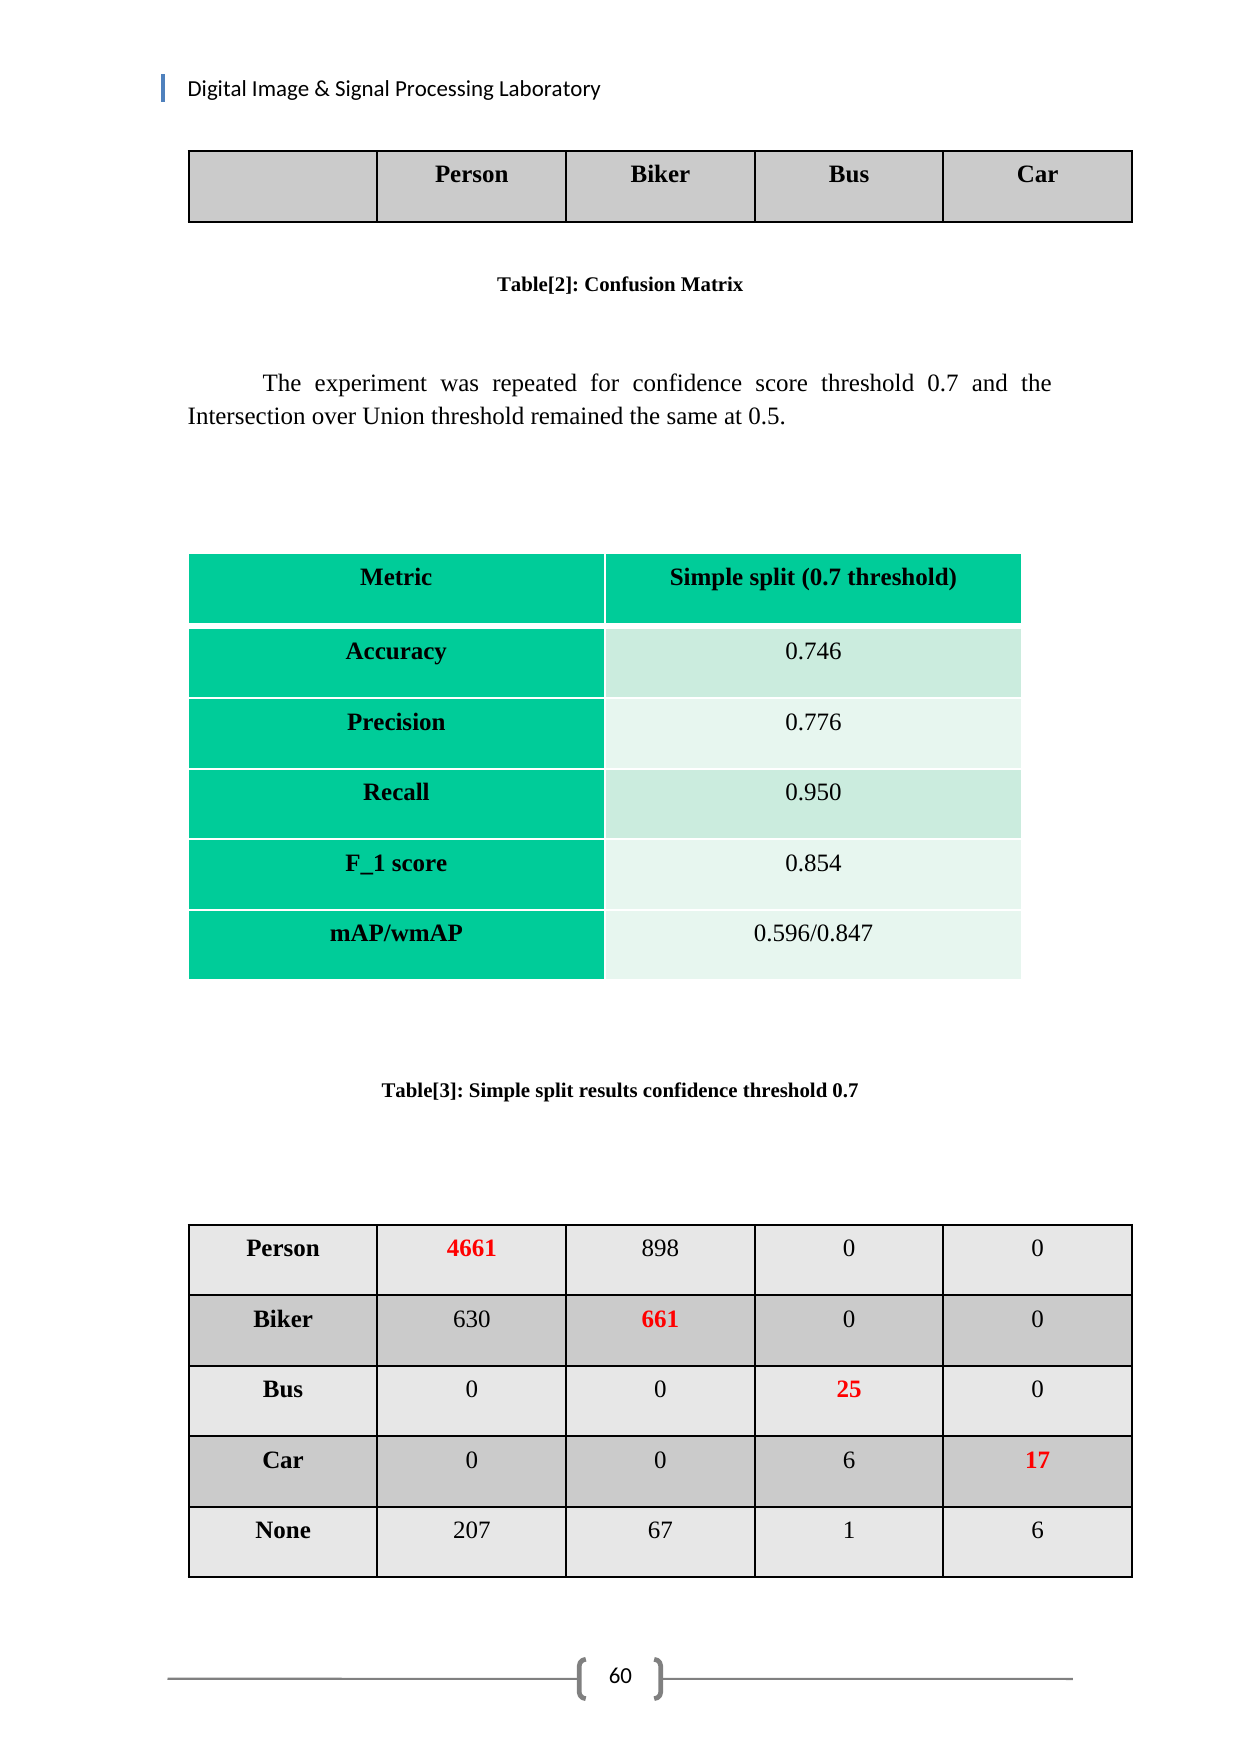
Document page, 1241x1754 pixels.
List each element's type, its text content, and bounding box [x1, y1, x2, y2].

text The experiment was repeated for confidence score threshold 0.7 and the Intersection over Union threshold remained the same at 0.5. [187, 368, 1053, 430]
table_header 0 [756, 1226, 942, 1294]
table_cell Recall [189, 770, 604, 838]
table_cell 207 [378, 1508, 565, 1576]
table_cell Car [944, 152, 1131, 221]
table_cell 0 [567, 1437, 754, 1506]
table_cell 0 [944, 1296, 1131, 1365]
table_cell Car [190, 1437, 376, 1506]
table_header 0 [944, 1226, 1131, 1294]
table_cell 17 [944, 1437, 1131, 1506]
table_cell 0 [567, 1367, 754, 1435]
table_header 4661 [378, 1226, 565, 1294]
text Table[2]: Confusion Matrix [187, 271, 1053, 296]
table_cell None [190, 1508, 376, 1576]
table_header 898 [567, 1226, 754, 1294]
table_cell [190, 152, 376, 221]
table_header Person [190, 1226, 376, 1294]
table_cell Precision [189, 699, 604, 768]
table_cell 1 [756, 1508, 942, 1576]
table_cell 25 [756, 1367, 942, 1435]
table_cell 6 [944, 1508, 1131, 1576]
table_header Simple split (0.7 threshold) [606, 554, 1021, 623]
text Table[3]: Simple split results confidence threshold 0.7 [187, 1078, 1053, 1102]
table_cell 0.950 [606, 770, 1021, 838]
table_cell Biker [567, 152, 754, 221]
table_cell Bus [756, 152, 942, 221]
table_cell 67 [567, 1508, 754, 1576]
table_cell Accuracy [189, 629, 604, 697]
table_cell 0 [378, 1437, 565, 1506]
table_header Metric [189, 554, 604, 623]
table_cell 0.746 [606, 629, 1021, 697]
table_cell Bus [190, 1367, 376, 1435]
table_cell Biker [190, 1296, 376, 1365]
table_cell 0.776 [606, 699, 1021, 768]
table_cell F_1 score [189, 840, 604, 909]
table_cell 0 [378, 1367, 565, 1435]
table_cell 661 [567, 1296, 754, 1365]
table_cell 0 [944, 1367, 1131, 1435]
table_cell 0.596/0.847 [606, 911, 1021, 979]
table_cell mAP/wmAP [189, 911, 604, 979]
table_cell Person [378, 152, 565, 221]
table_cell 630 [378, 1296, 565, 1365]
table_cell 0 [756, 1296, 942, 1365]
table_cell 6 [756, 1437, 942, 1506]
table_cell 0.854 [606, 840, 1021, 909]
